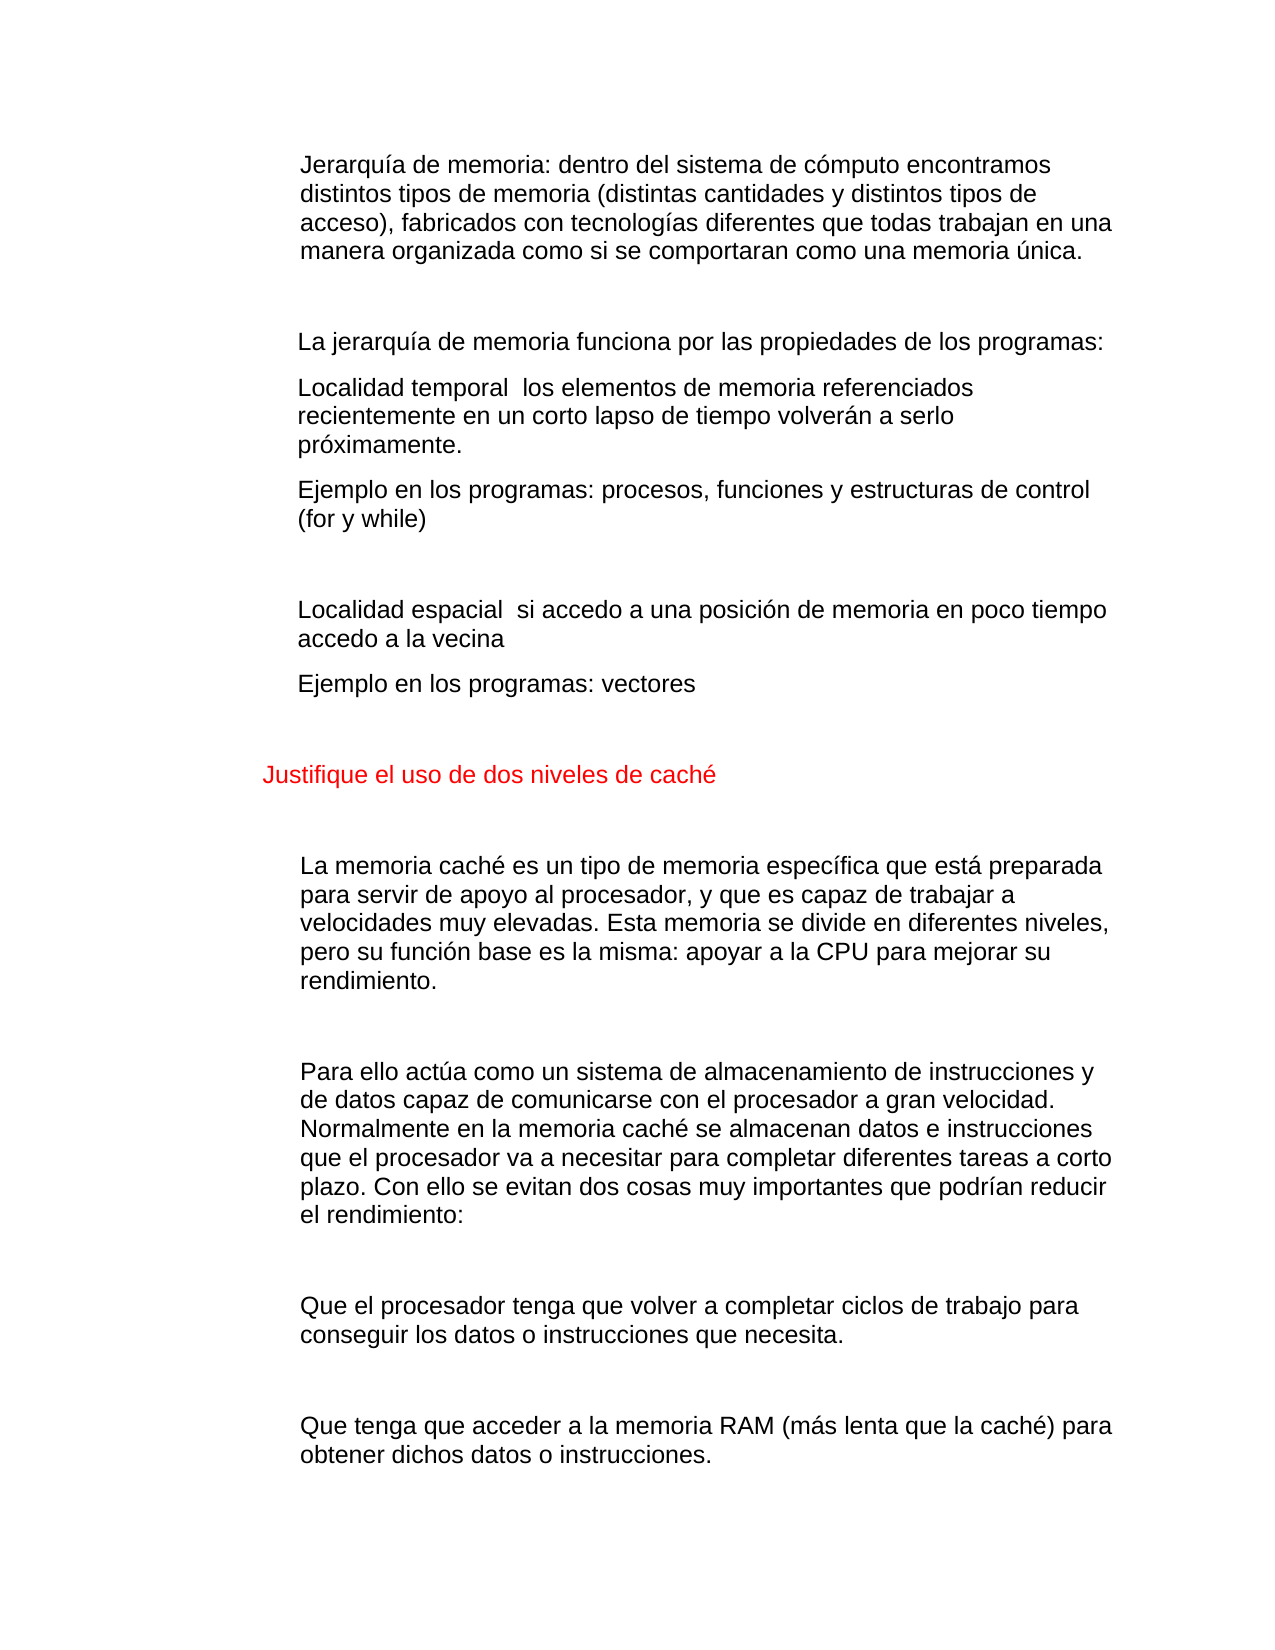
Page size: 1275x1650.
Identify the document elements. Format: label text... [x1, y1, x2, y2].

text Ejemplo en los programas: vectores [297, 669, 1125, 698]
text Que el procesador tenga que volver a completar ciclos de trabajo para conseguir los datos o instrucciones que necesita. [300, 1291, 1125, 1349]
text Ejemplo en los programas: procesos, funciones y estructuras de control (for y while) [297, 475, 1125, 533]
text Jerarquía de memoria: dentro del sistema de cómputo encontramos distintos tipos de memoria (distintas cantidades y distintos tipos de acceso), fabricados con tecnologías diferentes que todas trabajan en una manera organizada como si se comportaran como una memoria única. [300, 150, 1125, 265]
text Localidad temporal los elementos de memoria referenciados recientemente en un corto lapso de tiempo volverán a serlo próximamente. [297, 372, 1125, 459]
text Justifique el uso de dos niveles de caché [262, 760, 1125, 789]
text Para ello actúa como un sistema de almacenamiento de instrucciones y de datos capaz de comunicarse con el procesador a gran velocidad. Normalmente en la memoria caché se almacenan datos e instrucciones que el procesador va a necesitar para completar diferentes tareas a corto plazo. Con ello se evitan dos cosas muy importantes que podrían reducir el rendimiento: [300, 1057, 1125, 1229]
text La memoria caché es un tipo de memoria específica que está preparada para servir de apoyo al procesador, y que es capaz de trabajar a velocidades muy elevadas. Esta memoria se divide en diferentes niveles, pero su función base es la misma: apoyar a la CPU para mejorar su rendimiento. [300, 851, 1125, 994]
text La jerarquía de memoria funciona por las propiedades de los programas: [297, 327, 1125, 356]
text Que tenga que acceder a la memoria RAM (más lenta que la caché) para obtener dichos datos o instrucciones. [300, 1411, 1125, 1468]
text Localidad espacial si accedo a una posición de memoria en poco tiempo accedo a la vecina [297, 595, 1125, 652]
